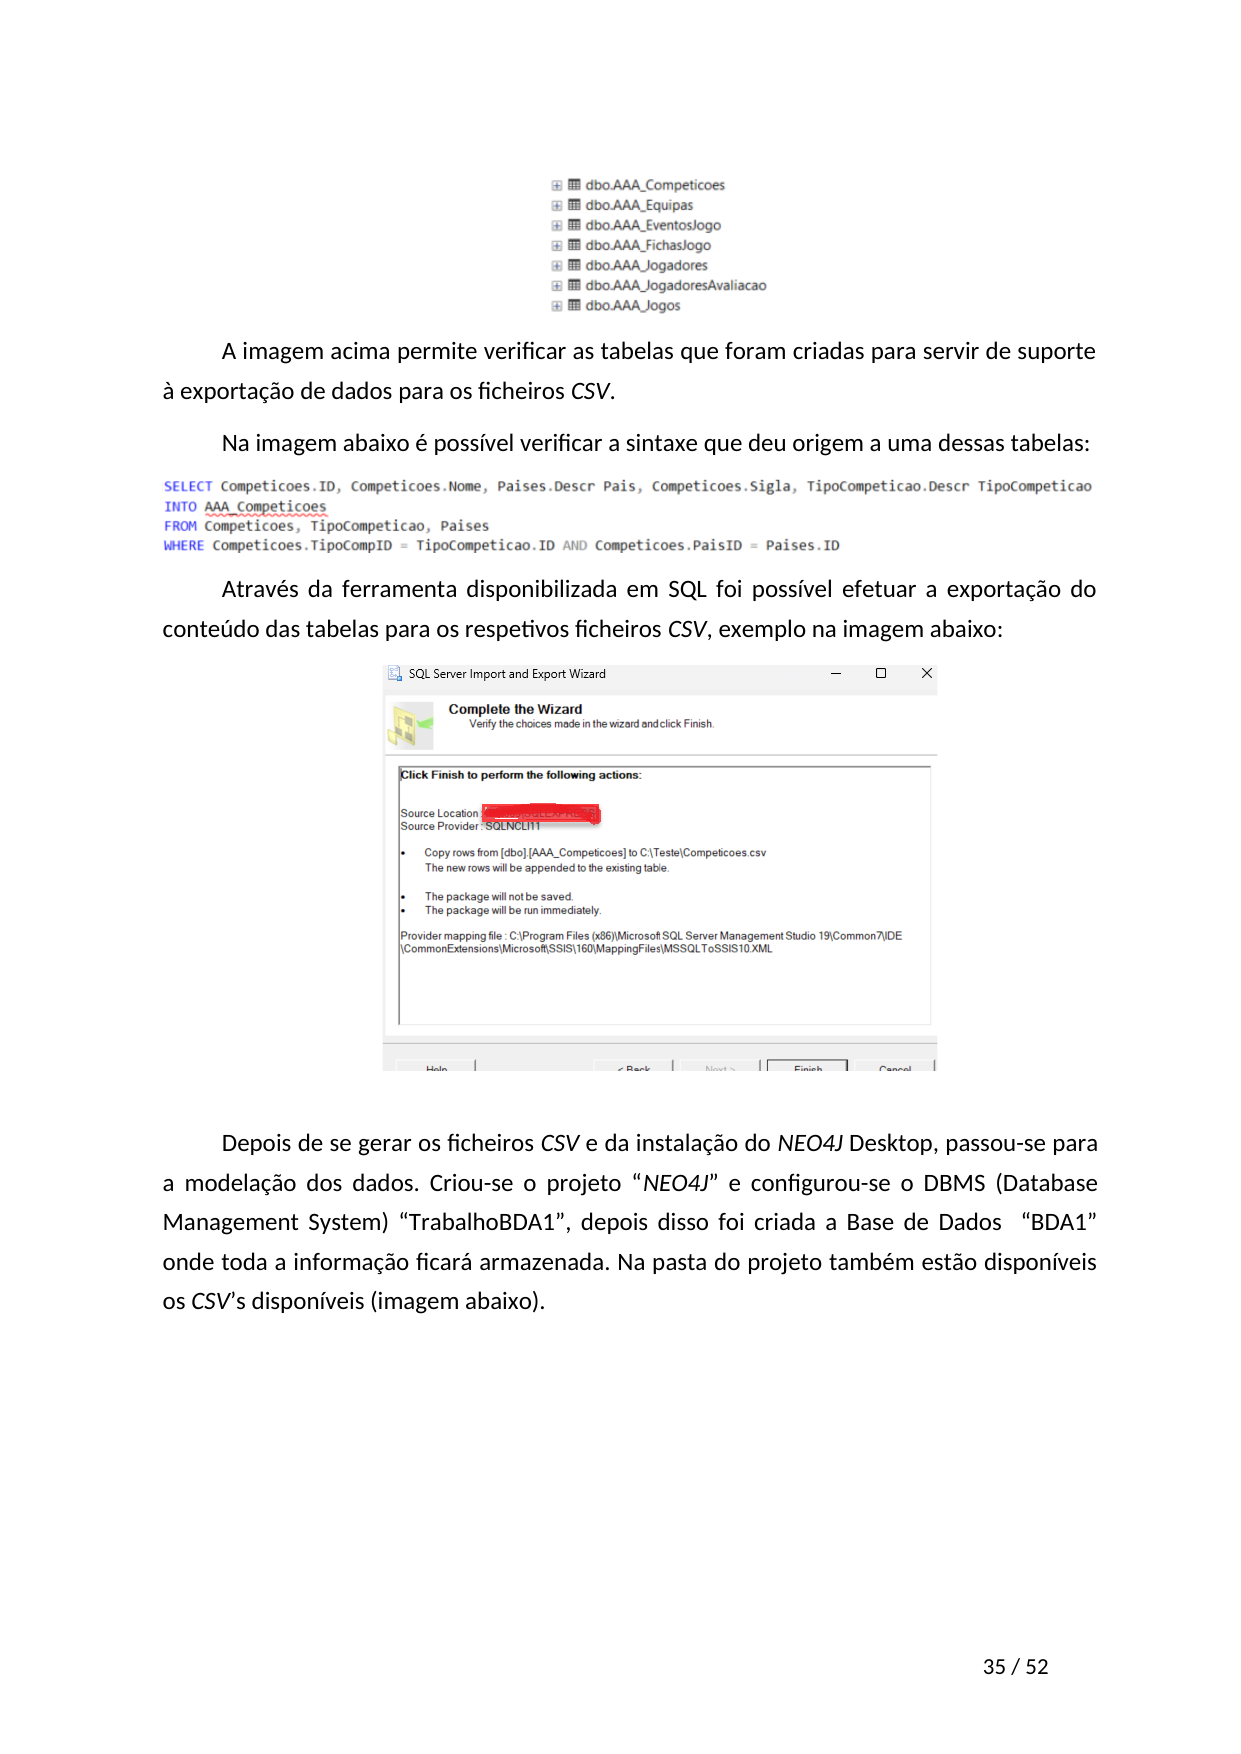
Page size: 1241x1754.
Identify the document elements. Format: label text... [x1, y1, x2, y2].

picture [162, 479, 1099, 553]
text Através da ferramenta disponibilizada em SQL foi possível efetuar a exportação do conteúdo das tabelas para os respetivos ficheiros CSV, exemplo na imagem abaixo: [162, 573, 1098, 643]
picture [548, 177, 772, 315]
text A imagem acima permite verificar as tabelas que foram criadas para servir de suporte à exportação de dados para os ficheiros CSV. [162, 335, 1098, 405]
text Na imagem abaixo é possível verificar a sintaxe que deu origem a uma dessas tabelas: [162, 427, 1098, 457]
picture [382, 665, 938, 1071]
text Depois de se gerar os ficheiros CSV e da instalação do NEO4J Desktop, passou-se para a modelação dos dados. Criou-se o projeto “NEO4J” e configurou-se o DBMS (Database Management System) “TrabalhoBDA1”, depois disso foi criada a Base de Dados “BDA1” onde toda a informação ficará armazenada. Na pasta do projeto também estão disponíveis os CSV’s disponíveis (imagem abaixo). [162, 1127, 1098, 1316]
